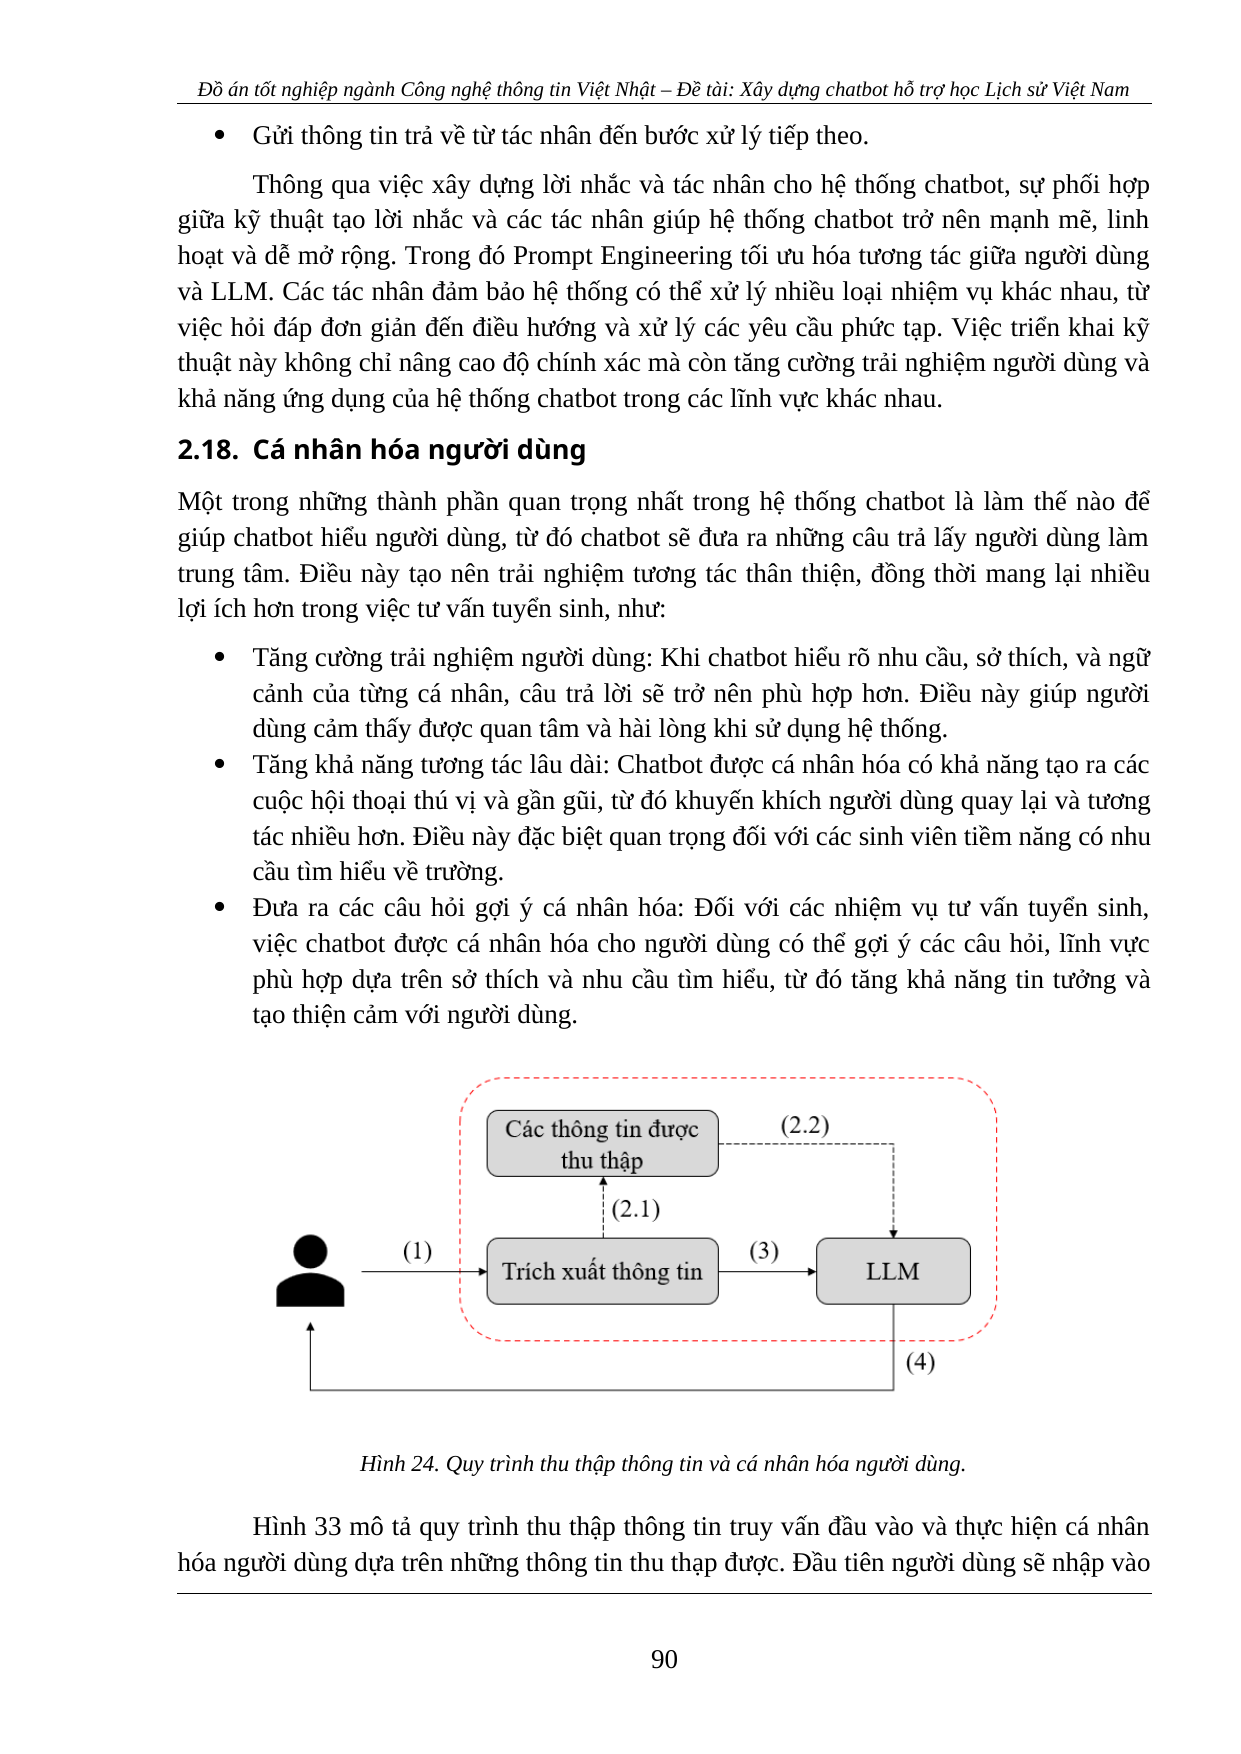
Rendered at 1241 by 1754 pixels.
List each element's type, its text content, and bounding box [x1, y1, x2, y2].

list Tăng cường trải nghiệm người dùng: Khi chatbot hiểu rõ nhu cầu, sở thích, và ngữ cảnh của từng cá nhân, câu trả lời sẽ trở nên phù hợp hơn. Điều này giúp người dùng cảm thấy được quan tâm và hài lòng khi sử dụng hệ thống. [215, 641, 1152, 743]
list Tăng khả năng tương tác lâu dài: Chatbot được cá nhân hóa có khả năng tạo ra các cuộc hội thoại thú vị và gần gũi, từ đó khuyến khích người dùng quay lại và tương tác nhiều hơn. Điều này đặc biệt quan trọng đối với các sinh viên tiềm năng có nhu cầu tìm hiểu về trường. [215, 748, 1152, 887]
list Đưa ra các câu hỏi gợi ý cá nhân hóa: Đối với các nhiệm vụ tư vấn tuyển sinh, việc chatbot được cá nhân hóa cho người dùng có thể gợi ý các câu hỏi, lĩnh vực phù hợp dựa trên sở thích và nhu cầu tìm hiểu, từ đó tăng khả năng tin tưởng và tạo thiện cảm với người dùng. [215, 891, 1152, 1029]
text Thông qua việc xây dựng lời nhắc và tác nhân cho hệ thống chatbot, sự phối hợp giữa kỹ thuật tạo lời nhắc và các tác nhân giúp hệ thống chatbot trở nên mạnh mẽ, linh hoạt và dễ mở rộng. Trong đó Prompt Engineering tối ưu hóa tương tác giữa người dùng và LLM. Các tác nhân đảm bảo hệ thống có thể xử lý nhiều loại nhiệm vụ khác nhau, từ việc hỏi đáp đơn giản đến điều hướng và xử lý các yêu cầu phức tạp. Việc triển khai kỹ thuật này không chỉ nâng cao độ chính xác mà còn tăng cường trải nghiệm người dùng và khả năng ứng dụng của hệ thống chatbot trong các lĩnh vực khác nhau. [177, 168, 1152, 413]
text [177, 1510, 1152, 1577]
picture [177, 1046, 1152, 1422]
list Gửi thông tin trả về từ tác nhân đến bước xử lý tiếp theo. [215, 119, 1152, 151]
subtitle Cá nhân hóa người dùng [177, 431, 1152, 467]
text Một trong những thành phần quan trọng nhất trong hệ thống chatbot là làm thế nào để giúp chatbot hiểu người dùng, từ đó chatbot sẽ đưa ra những câu trả lấy người dùng làm trung tâm. Điều này tạo nên trải nghiệm tương tác thân thiện, đồng thời mang lại nhiều lợi ích hơn trong việc tư vấn tuyển sinh, như: [177, 485, 1152, 624]
